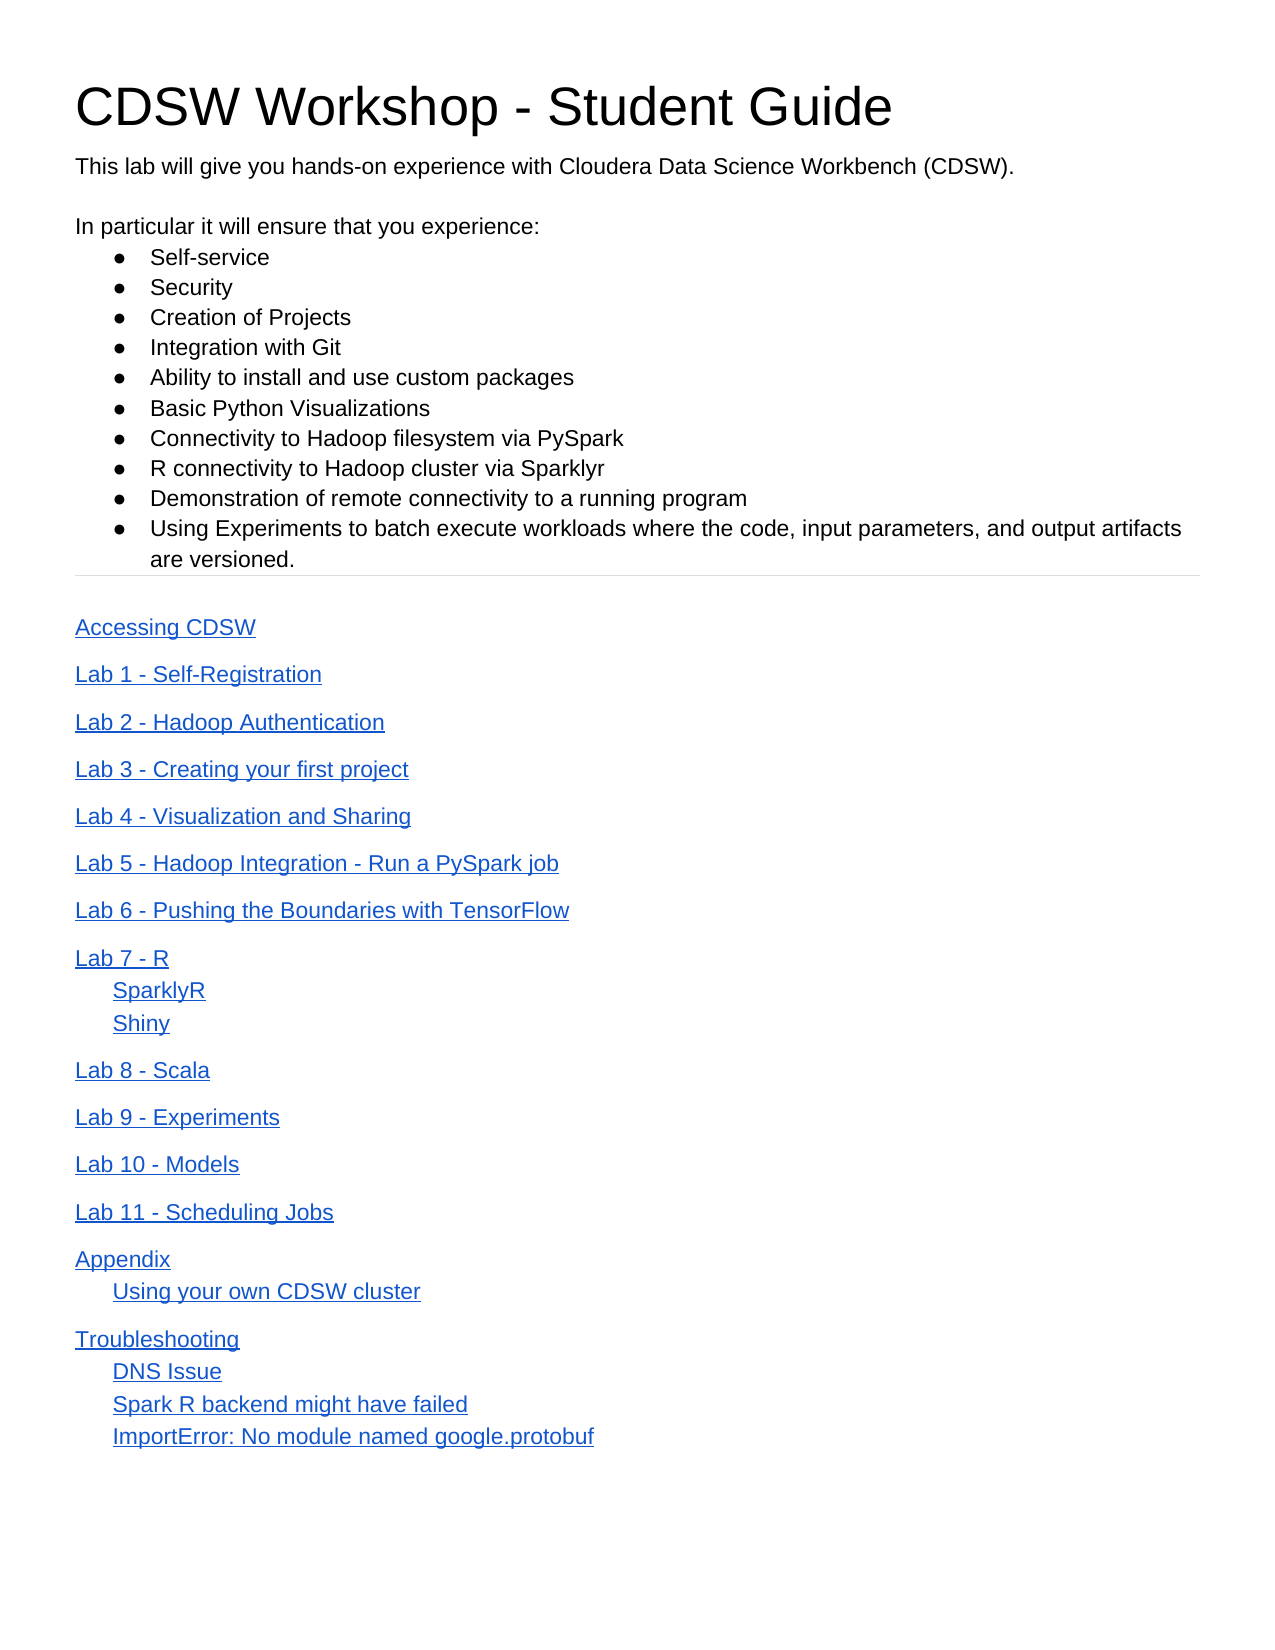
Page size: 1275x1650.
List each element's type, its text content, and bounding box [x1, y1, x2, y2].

title CDSW Workshop - Student Guide [75, 75, 1200, 137]
list Basic Python Visualizations [112, 394, 1200, 421]
text This lab will give you hands-on experience with Cloudera Data Science Workbench (CDSW). [75, 153, 1200, 179]
list Creation of Projects [112, 304, 1200, 330]
list Self-service [112, 243, 1200, 270]
list Connectivity to Hadoop filesystem via PySpark [112, 425, 1200, 451]
list Ability to install and use custom packages [112, 364, 1200, 391]
list Integration with Git [112, 334, 1200, 360]
text In particular it will ensure that you experience: [75, 213, 1200, 239]
list R connectivity to Hadoop cluster via Sparklyr [112, 455, 1200, 481]
list Using Experiments to batch execute workloads where the code, input parameters, and output artifacts are versioned. [112, 515, 1200, 572]
list Security [112, 274, 1200, 300]
list Demonstration of remote connectivity to a running program [112, 485, 1200, 511]
